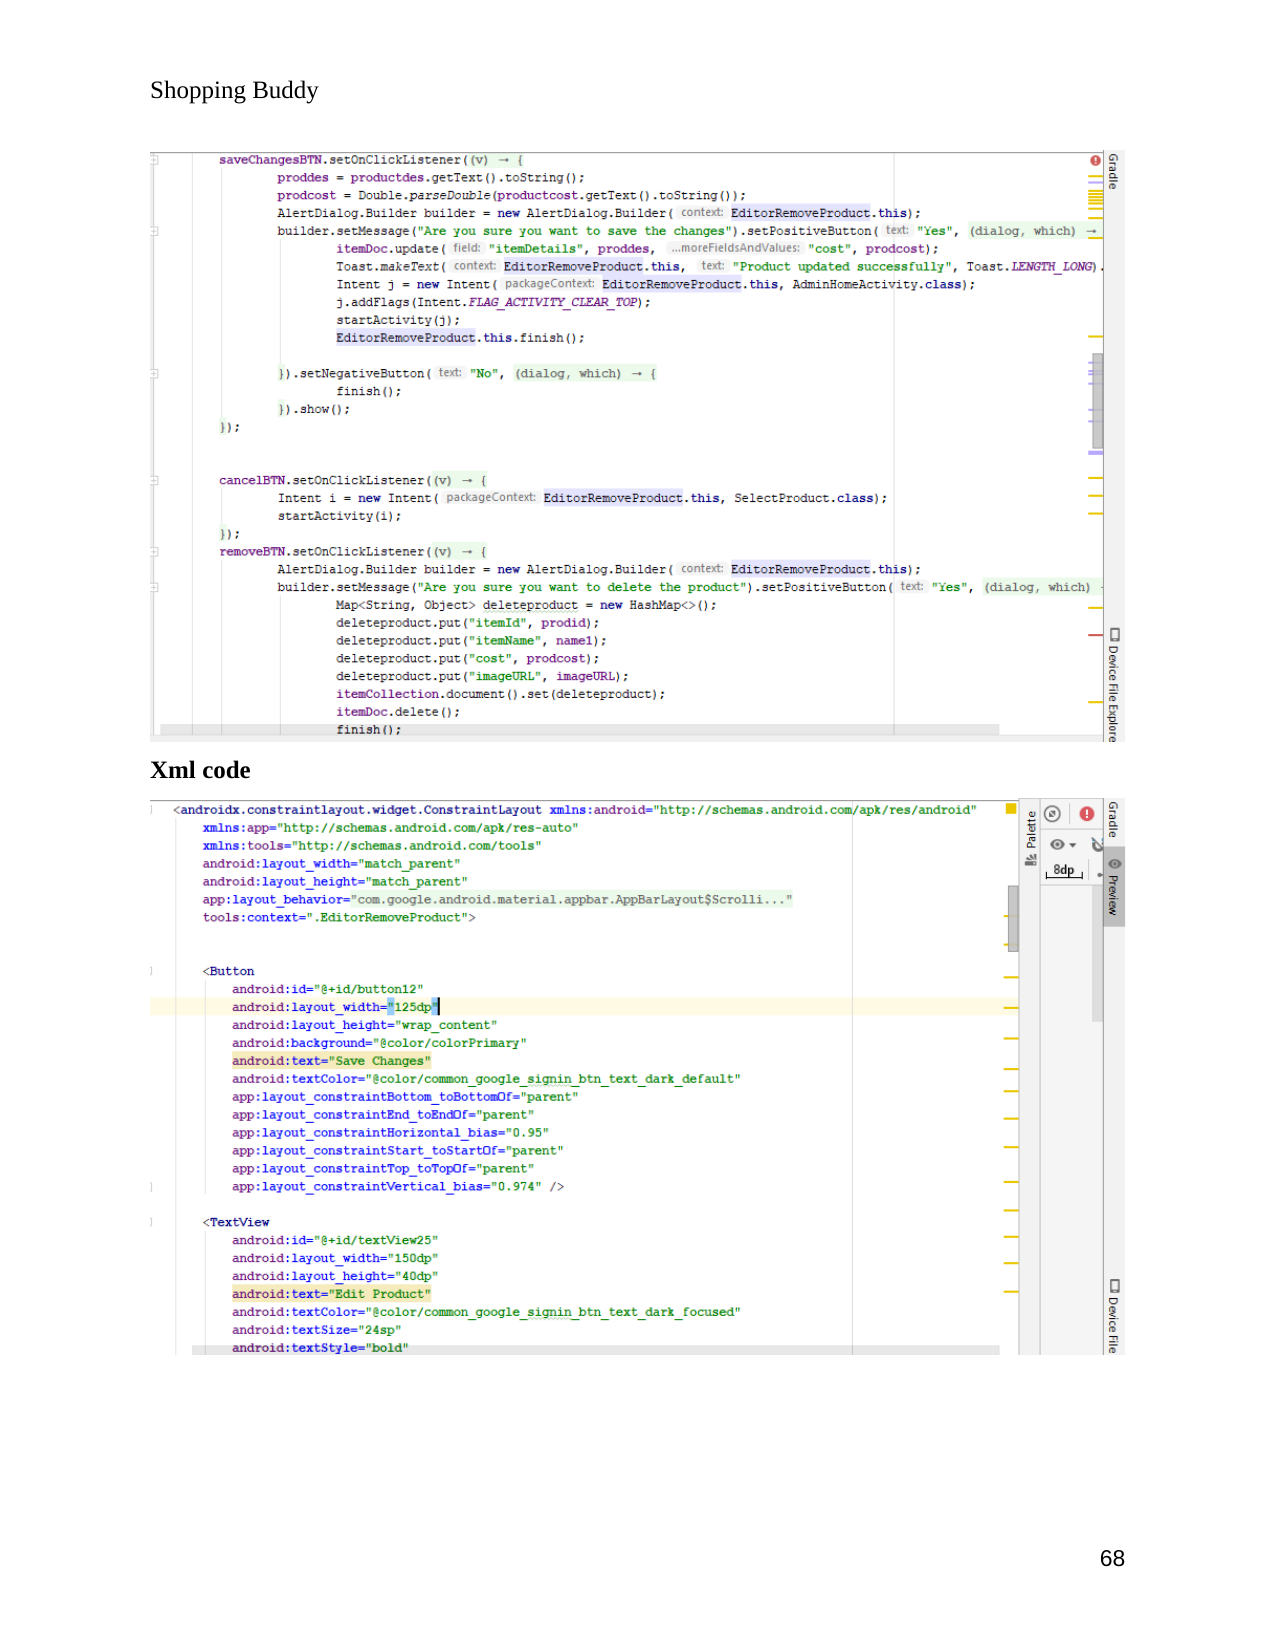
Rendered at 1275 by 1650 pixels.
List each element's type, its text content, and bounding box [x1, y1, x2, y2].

picture [150, 150, 1125, 742]
text Xml code [150, 755, 1125, 784]
picture [150, 798, 1125, 1355]
